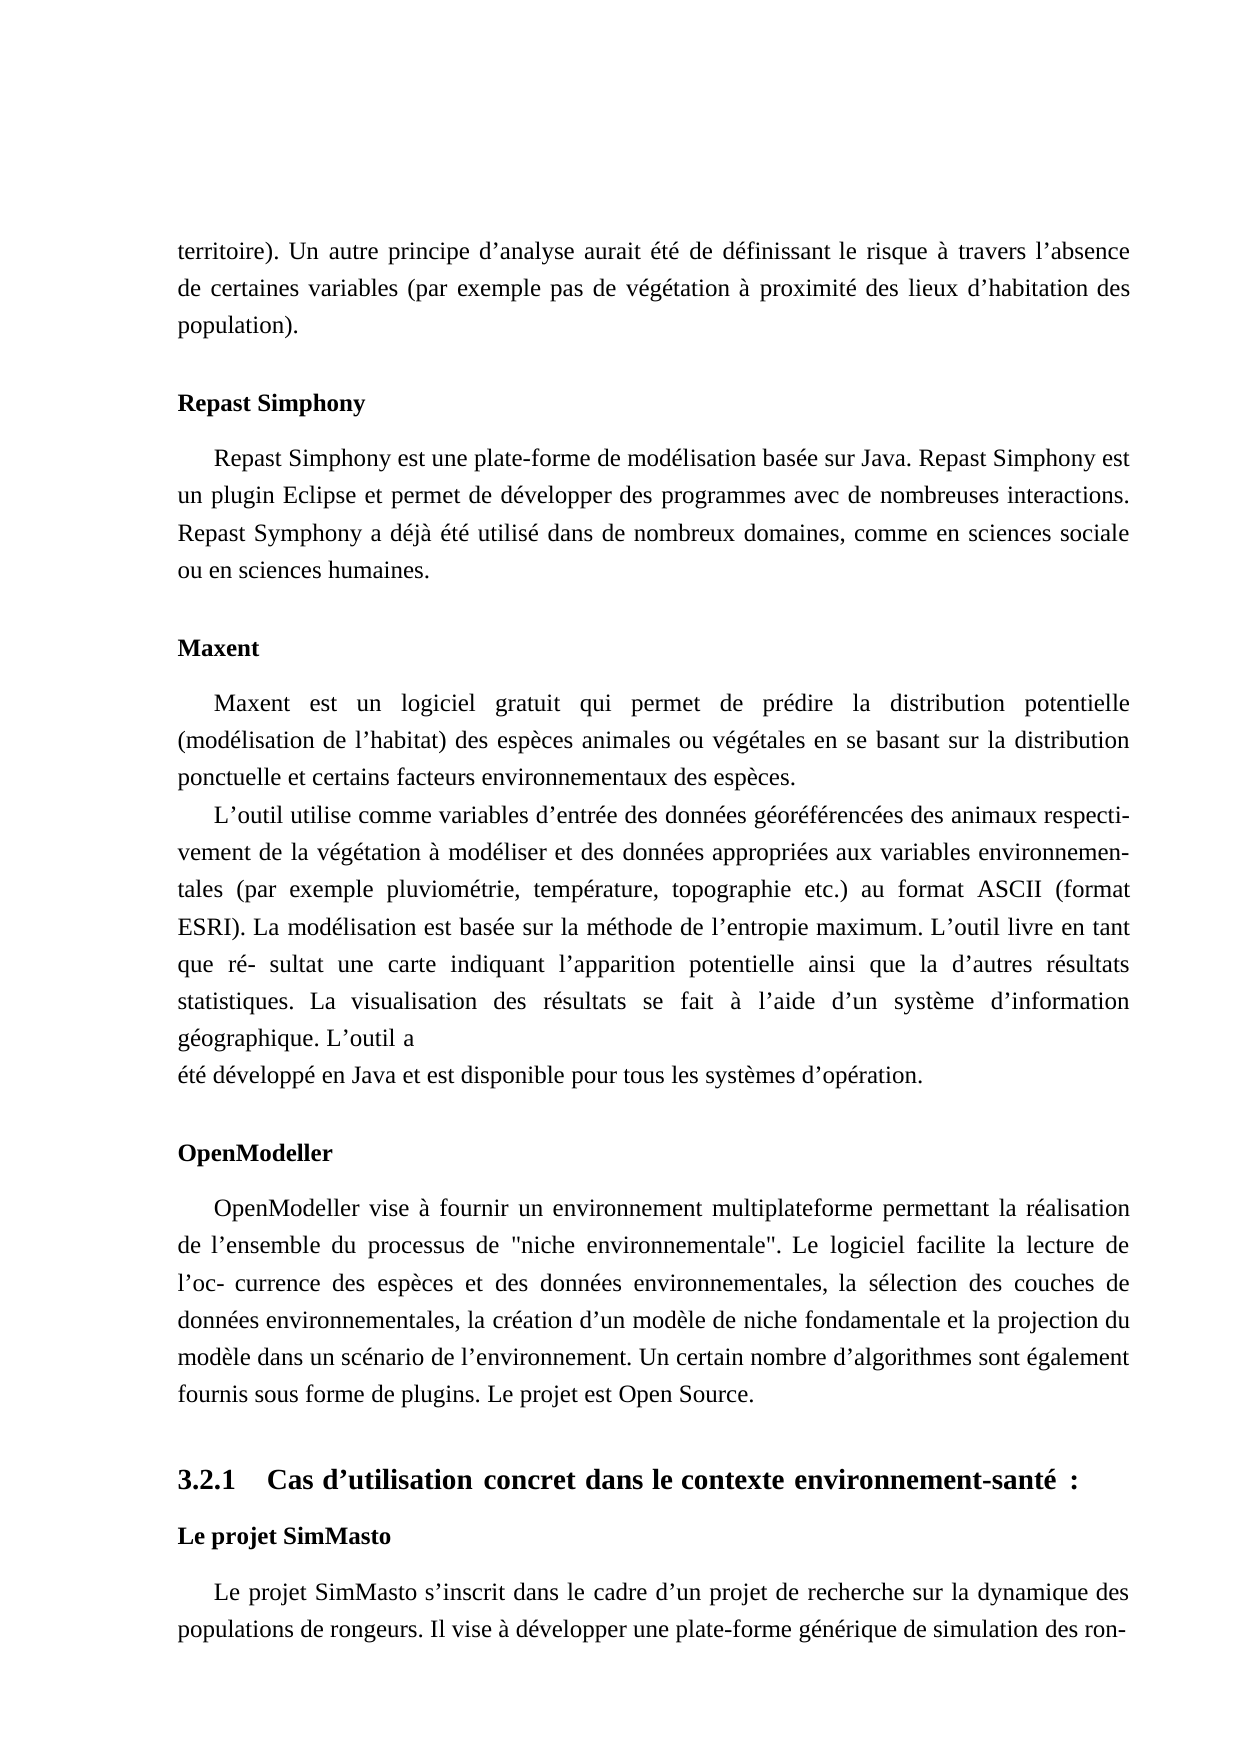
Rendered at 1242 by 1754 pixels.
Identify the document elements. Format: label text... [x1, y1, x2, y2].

text OpenModeller [177, 1138, 339, 1167]
text Maxent est un logiciel gratuit qui permet de prédire la distribution potentielle (modélisation de l’habitat) des espèces animales ou végétales en se basant sur la distribution ponctuelle et certains facteurs environnementaux des espèces. [177, 688, 1130, 791]
text L’outil utilise comme variables d’entrée des données géoréférencées des animaux respecti- vement de la végétation à modéliser et des données appropriées aux variables environnemen- tales (par exemple pluviométrie, température, topographie etc.) au format ASCII (format ESRI). La modélisation est basée sur la méthode de l’entropie maximum. L’outil livre en tant que ré- sultat une carte indiquant l’apparition potentielle ainsi que la d’autres résultats statistiques. La visualisation des résultats se fait à l’aide d’un système d’information géographique. L’outil a [177, 800, 1130, 1052]
text Le projet SimMasto [177, 1521, 397, 1550]
text Le projet SimMasto s’inscrit dans le cadre d’un projet de recherche sur la dynamique des populations de rongeurs. Il vise à développer une plate-forme générique de simulation des ron- [177, 1577, 1130, 1643]
text territoire). Un autre principe d’analyse aurait été de définissant le risque à travers l’absence de certaines variables (par exemple pas de végétation à proximité des lieux d’habitation des population). [177, 236, 1130, 339]
text Repast Simphony est une plate-forme de modélisation basée sur Java. Repast Simphony est un plugin Eclipse et permet de développer des programmes avec de nombreuses interactions. Repast Symphony a déjà été utilisé dans de nombreux domaines, comme en sciences sociale ou en sciences humaines. [177, 443, 1130, 583]
text OpenModeller vise à fournir un environnement multiplateforme permettant la réalisation de l’ensemble du processus de "niche environnementale". Le logiciel facilite la lecture de l’oc- currence des espèces et des données environnementales, la sélection des couches de données environnementales, la création d’un modèle de niche fondamentale et la projection du modèle dans un scénario de l’environnement. Un certain nombre d’algorithmes sont également fournis sous forme de plugins. Le projet est Open Source. [177, 1193, 1130, 1408]
text été développé en Java et est disponible pour tous les systèmes d’opération. [177, 1060, 926, 1089]
text 3.2.1 Cas d’utilisation concret dans le contexte environnement-santé : [177, 1462, 1089, 1496]
text Maxent [177, 633, 266, 661]
text Repast Simphony [177, 388, 372, 417]
